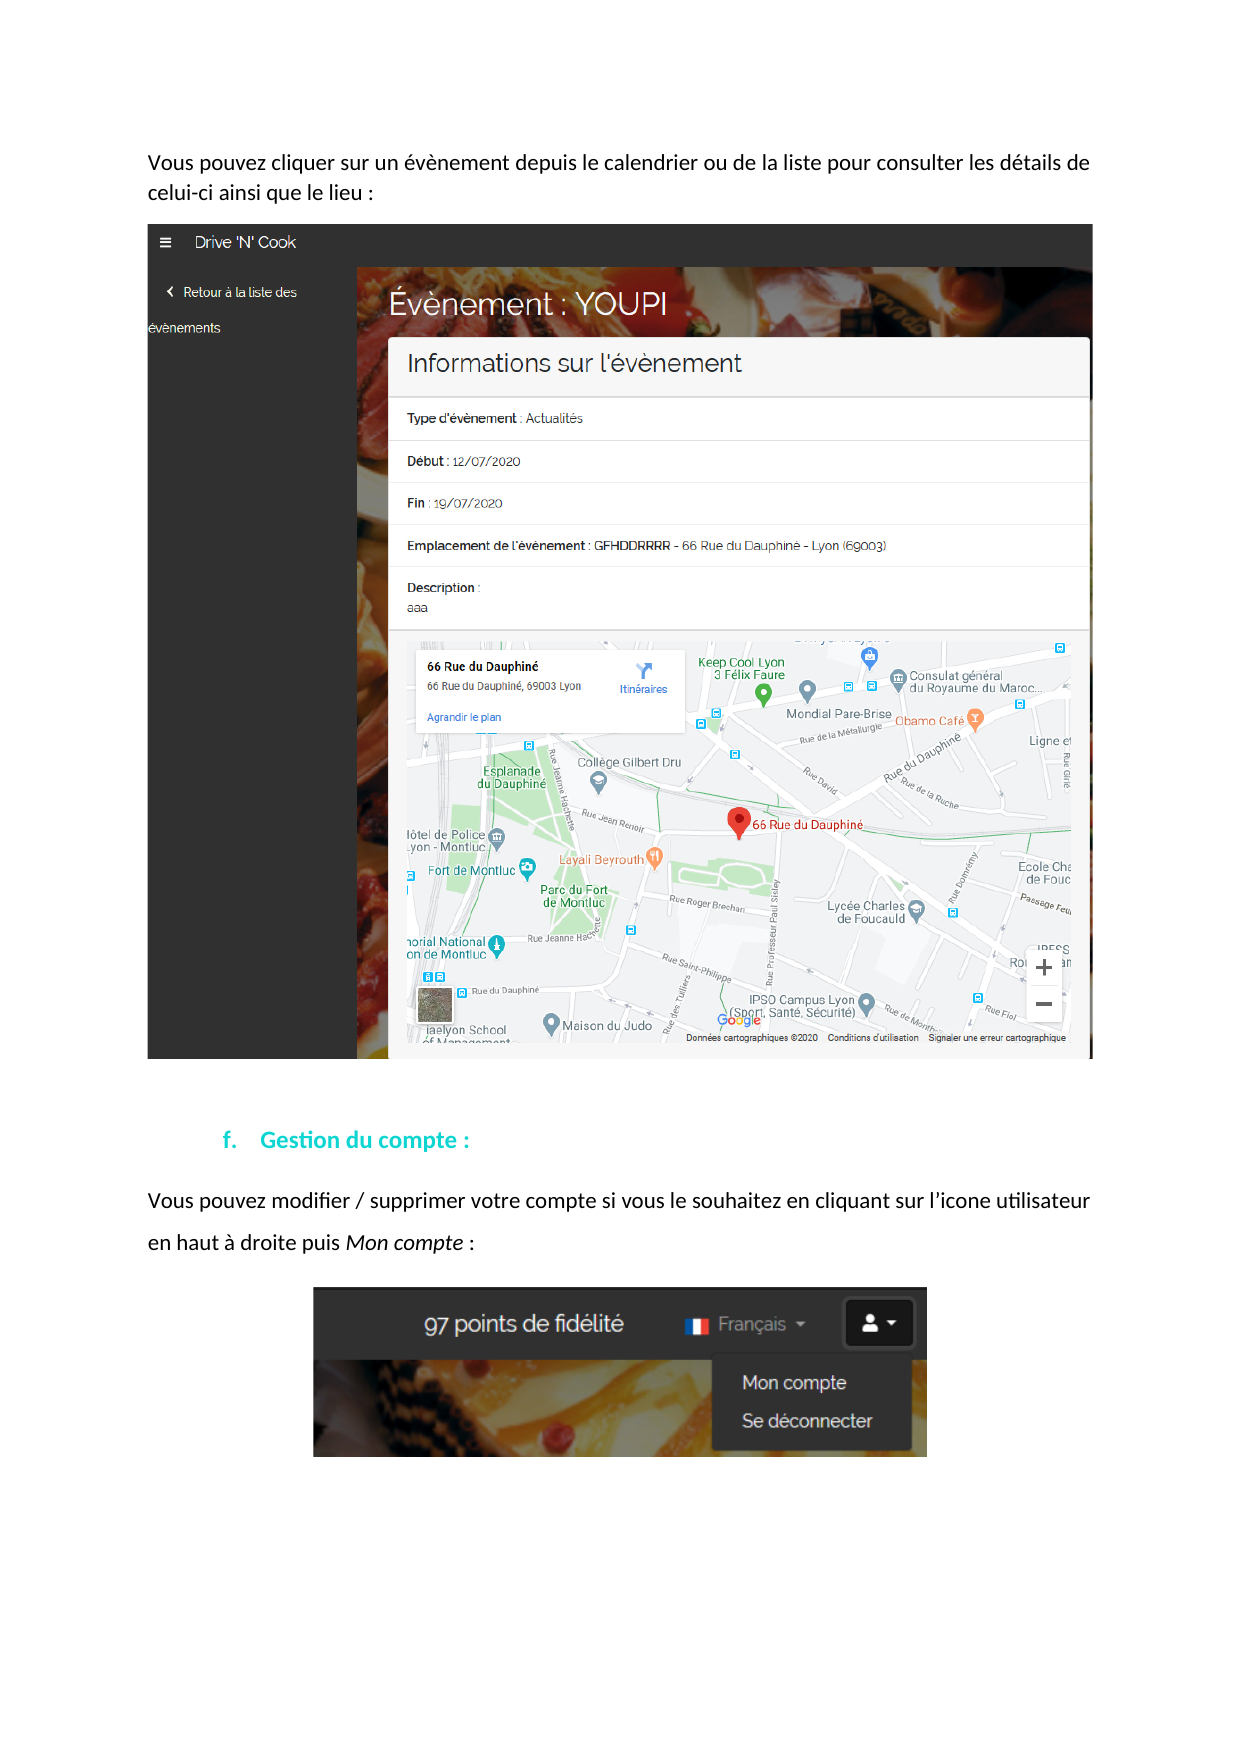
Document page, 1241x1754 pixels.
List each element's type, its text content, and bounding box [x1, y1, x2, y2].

text Vous pouvez modifier / supprimer votre compte si vous le souhaitez en cliquant sur l’icone utilisateur en haut à droite puis Mon compte : [148, 1186, 1093, 1256]
list Gestion du compte : [223, 1124, 1093, 1154]
picture [313, 1287, 927, 1457]
text Vous pouvez cliquer sur un évènement depuis le calendrier ou de la liste pour consulter les détails de celui-ci ainsi que le lieu : [148, 148, 1093, 206]
picture [147, 224, 1093, 1059]
